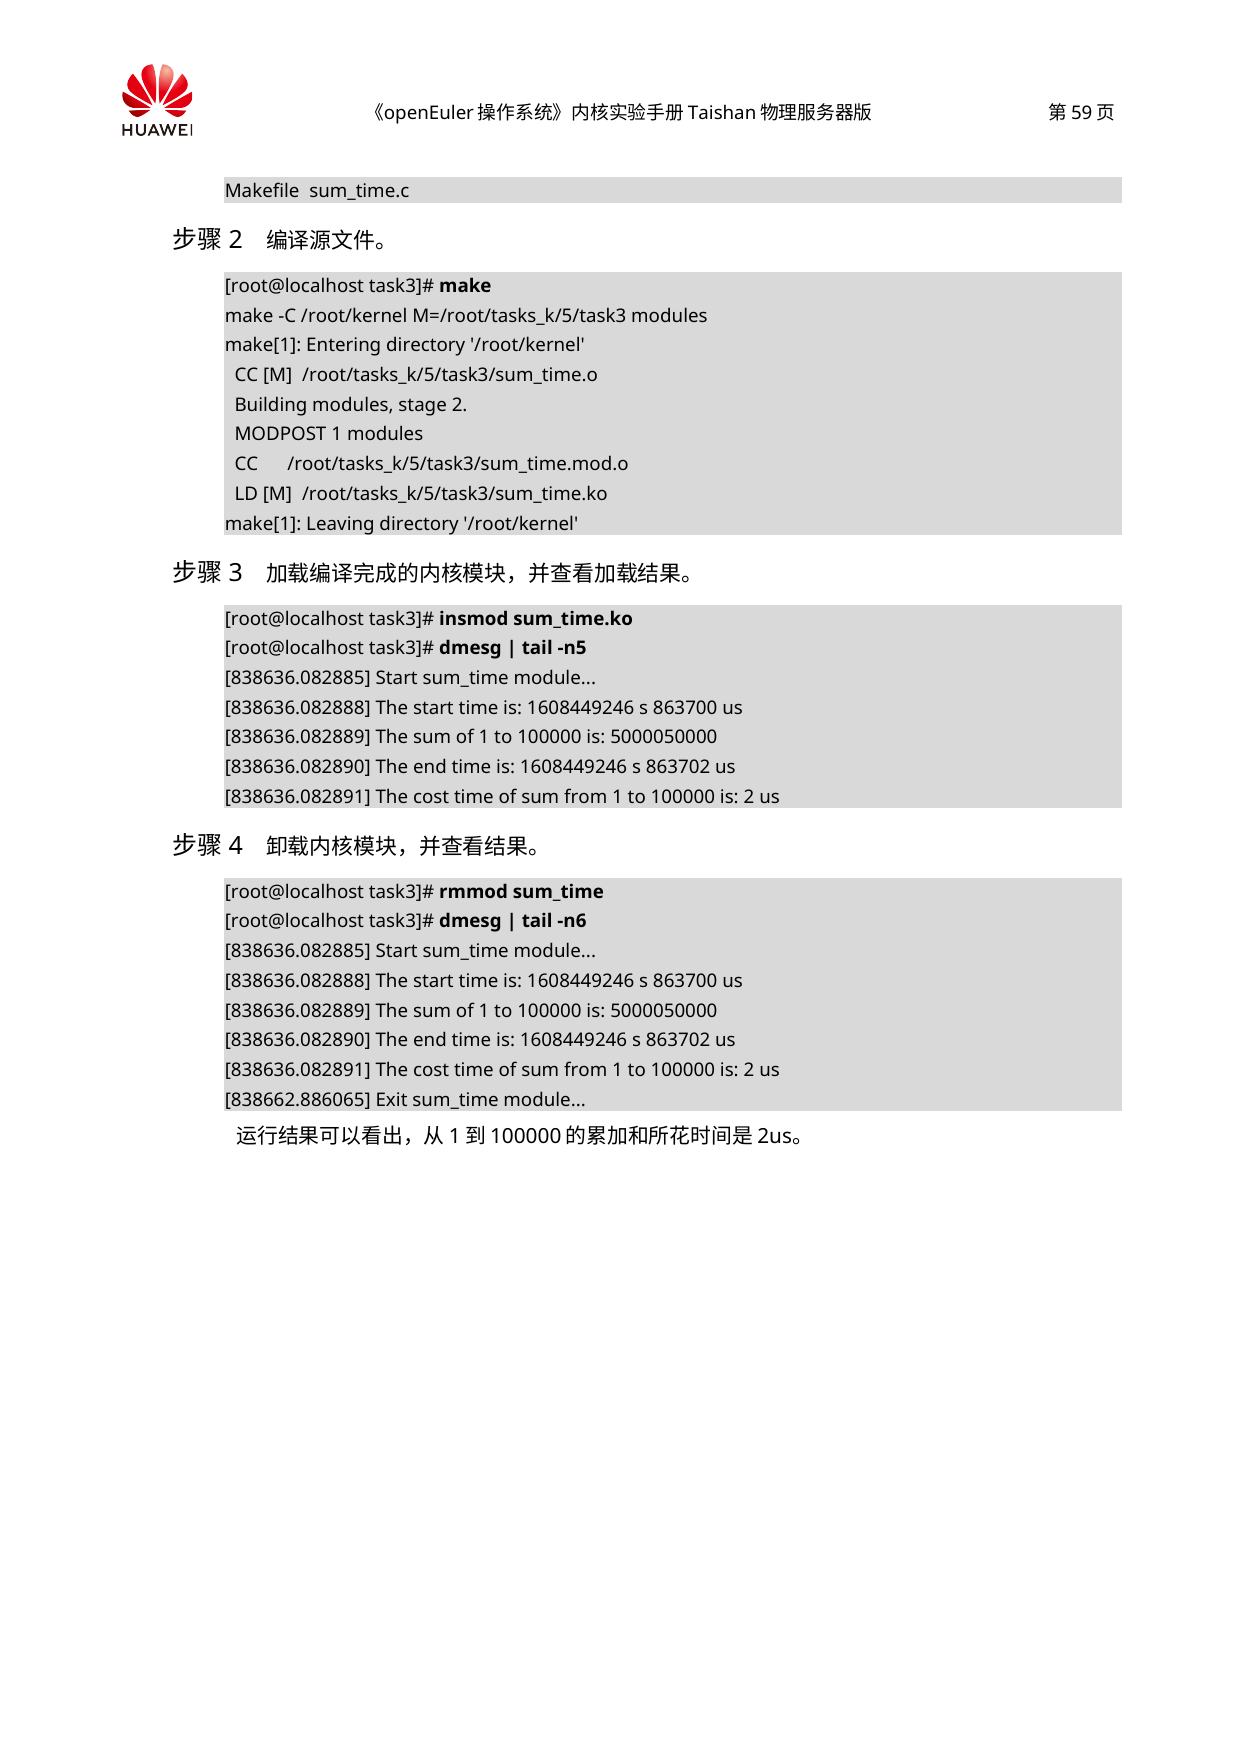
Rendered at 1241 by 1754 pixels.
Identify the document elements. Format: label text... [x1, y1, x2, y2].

text Building modules, stage 2. [224, 391, 1122, 417]
text [838636.082889] The sum of 1 to 100000 is: 5000050000 [224, 997, 1122, 1022]
text [root@localhost task3]# make [224, 272, 1122, 298]
list 编译源文件。 [243, 219, 1101, 256]
text [838636.082890] The end time is: 1608449246 s 863702 us [224, 1027, 1122, 1052]
text [838636.082889] The sum of 1 to 100000 is: 5000050000 [224, 724, 1122, 749]
text Makefile sum_time.c [224, 177, 1122, 203]
text [838636.082888] The start time is: 1608449246 s 863700 us [224, 967, 1122, 993]
text [838636.082891] The cost time of sum from 1 to 100000 is: 2 us [224, 783, 1122, 808]
text [838662.886065] Exit sum_time module... [224, 1086, 1122, 1111]
text [root@localhost task3]# rmmod sum_time [224, 878, 1122, 904]
picture [122, 64, 193, 136]
text make[1]: Leaving directory '/root/kernel' [224, 510, 1122, 535]
list 加载编译完成的内核模块，并查看加载结果。 [243, 552, 1101, 588]
text [838636.082888] The start time is: 1608449246 s 863700 us [224, 694, 1122, 719]
text 运行结果可以看出，从1到100000的累加和所花时间是2us。 [236, 1120, 1122, 1150]
text [838636.082891] The cost time of sum from 1 to 100000 is: 2 us [224, 1056, 1122, 1082]
text [root@localhost task3]# insmod sum_time.ko [224, 605, 1122, 630]
list 卸载内核模块，并查看结果。 [243, 825, 1101, 861]
text [root@localhost task3]# dmesg | tail -n6 [224, 908, 1122, 933]
text MODPOST 1 modules [224, 421, 1122, 446]
text CC [M] /root/tasks_k/5/task3/sum_time.o [224, 361, 1122, 387]
text [838636.082885] Start sum_time module... [224, 937, 1122, 963]
text make -C /root/kernel M=/root/tasks_k/5/task3 modules [224, 302, 1122, 327]
text [root@localhost task3]# dmesg | tail -n5 [224, 634, 1122, 660]
text CC /root/tasks_k/5/task3/sum_time.mod.o [224, 450, 1122, 476]
text make[1]: Entering directory '/root/kernel' [224, 332, 1122, 357]
text LD [M] /root/tasks_k/5/task3/sum_time.ko [224, 480, 1122, 506]
text [838636.082885] Start sum_time module... [224, 664, 1122, 690]
text [838636.082890] The end time is: 1608449246 s 863702 us [224, 753, 1122, 779]
